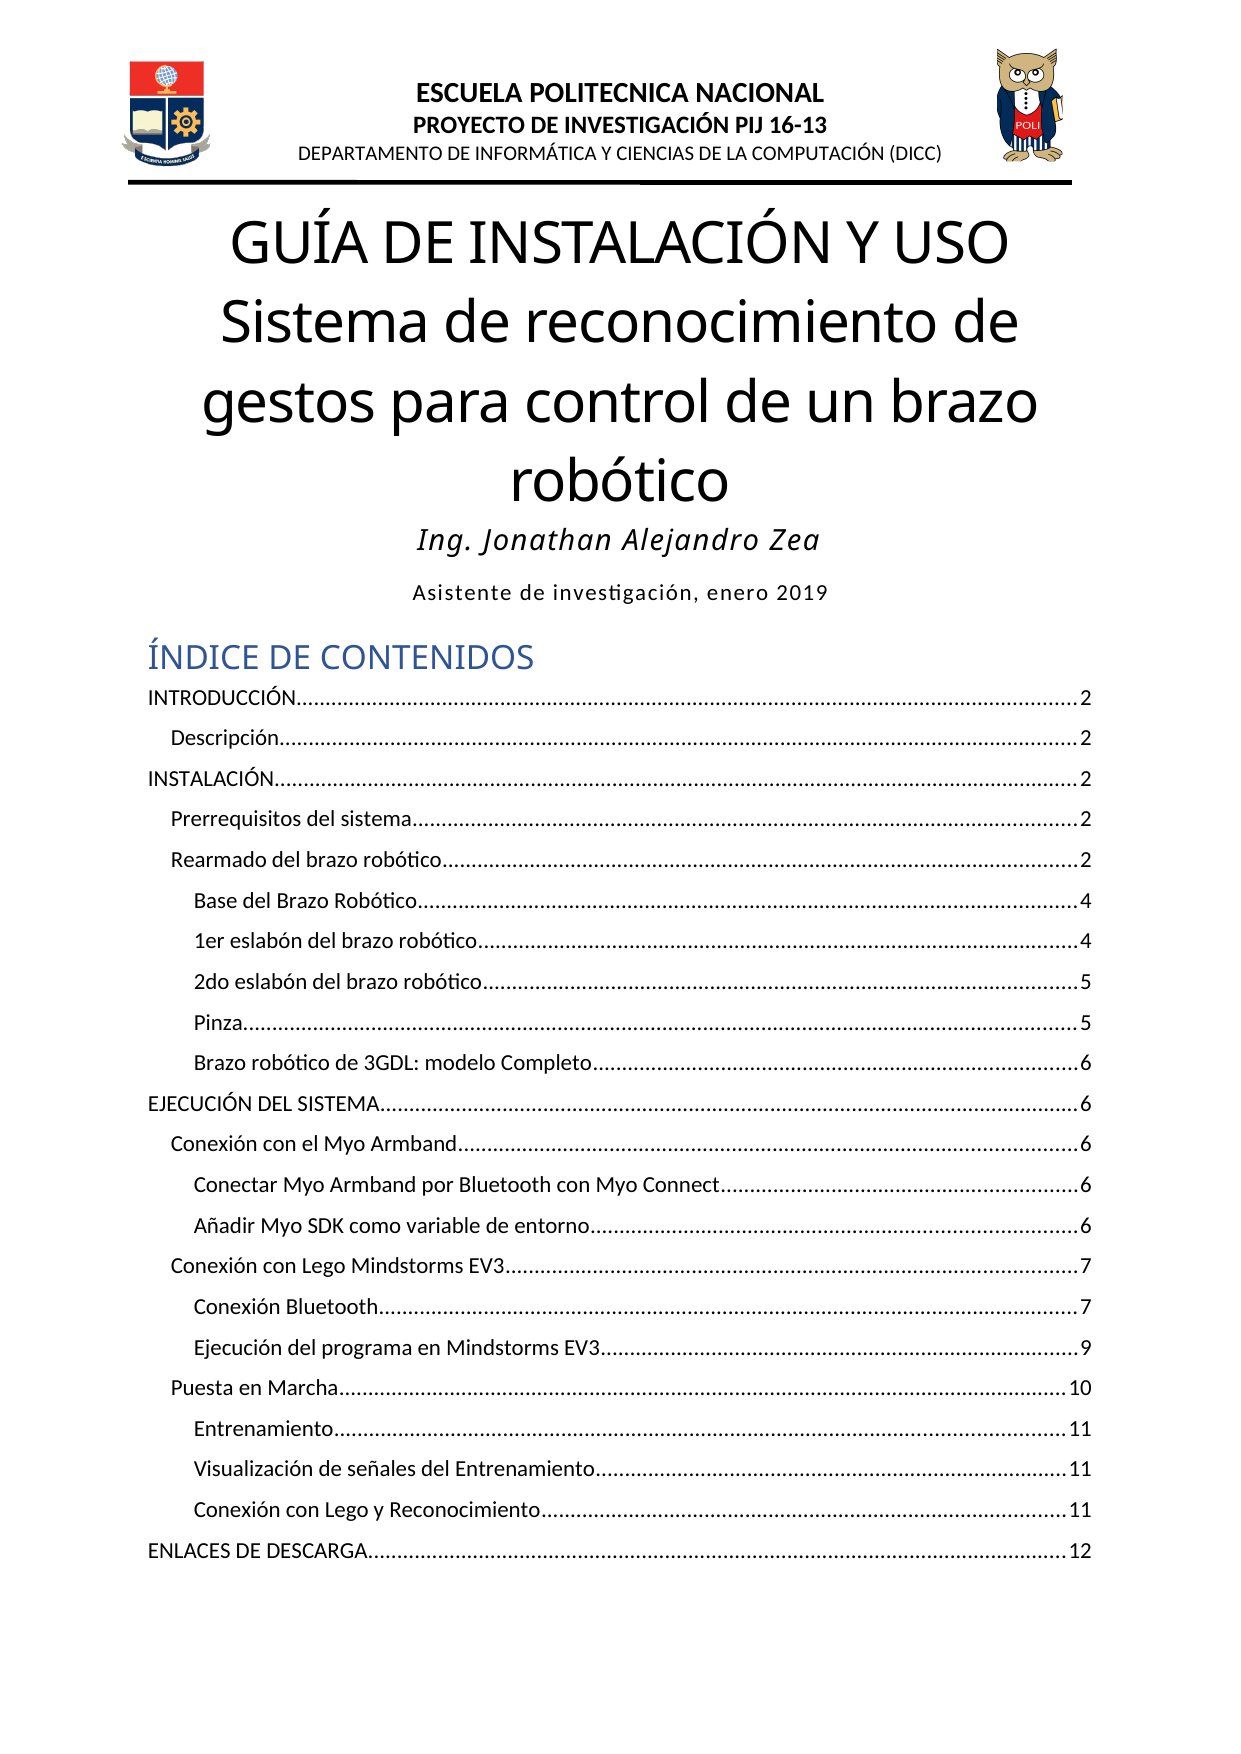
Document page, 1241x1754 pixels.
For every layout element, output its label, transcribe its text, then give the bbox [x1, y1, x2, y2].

picture [996, 48, 1063, 161]
title GUÍA DE INSTALACIÓN Y USO Sistema de reconocimiento de gestos para control de un brazo robótico [148, 201, 1092, 519]
picture [117, 57, 211, 168]
subtitle Asistente de investigación, enero 2019 [148, 578, 1092, 606]
subtitle Ing. Jonathan Alejandro Zea [148, 519, 1092, 559]
